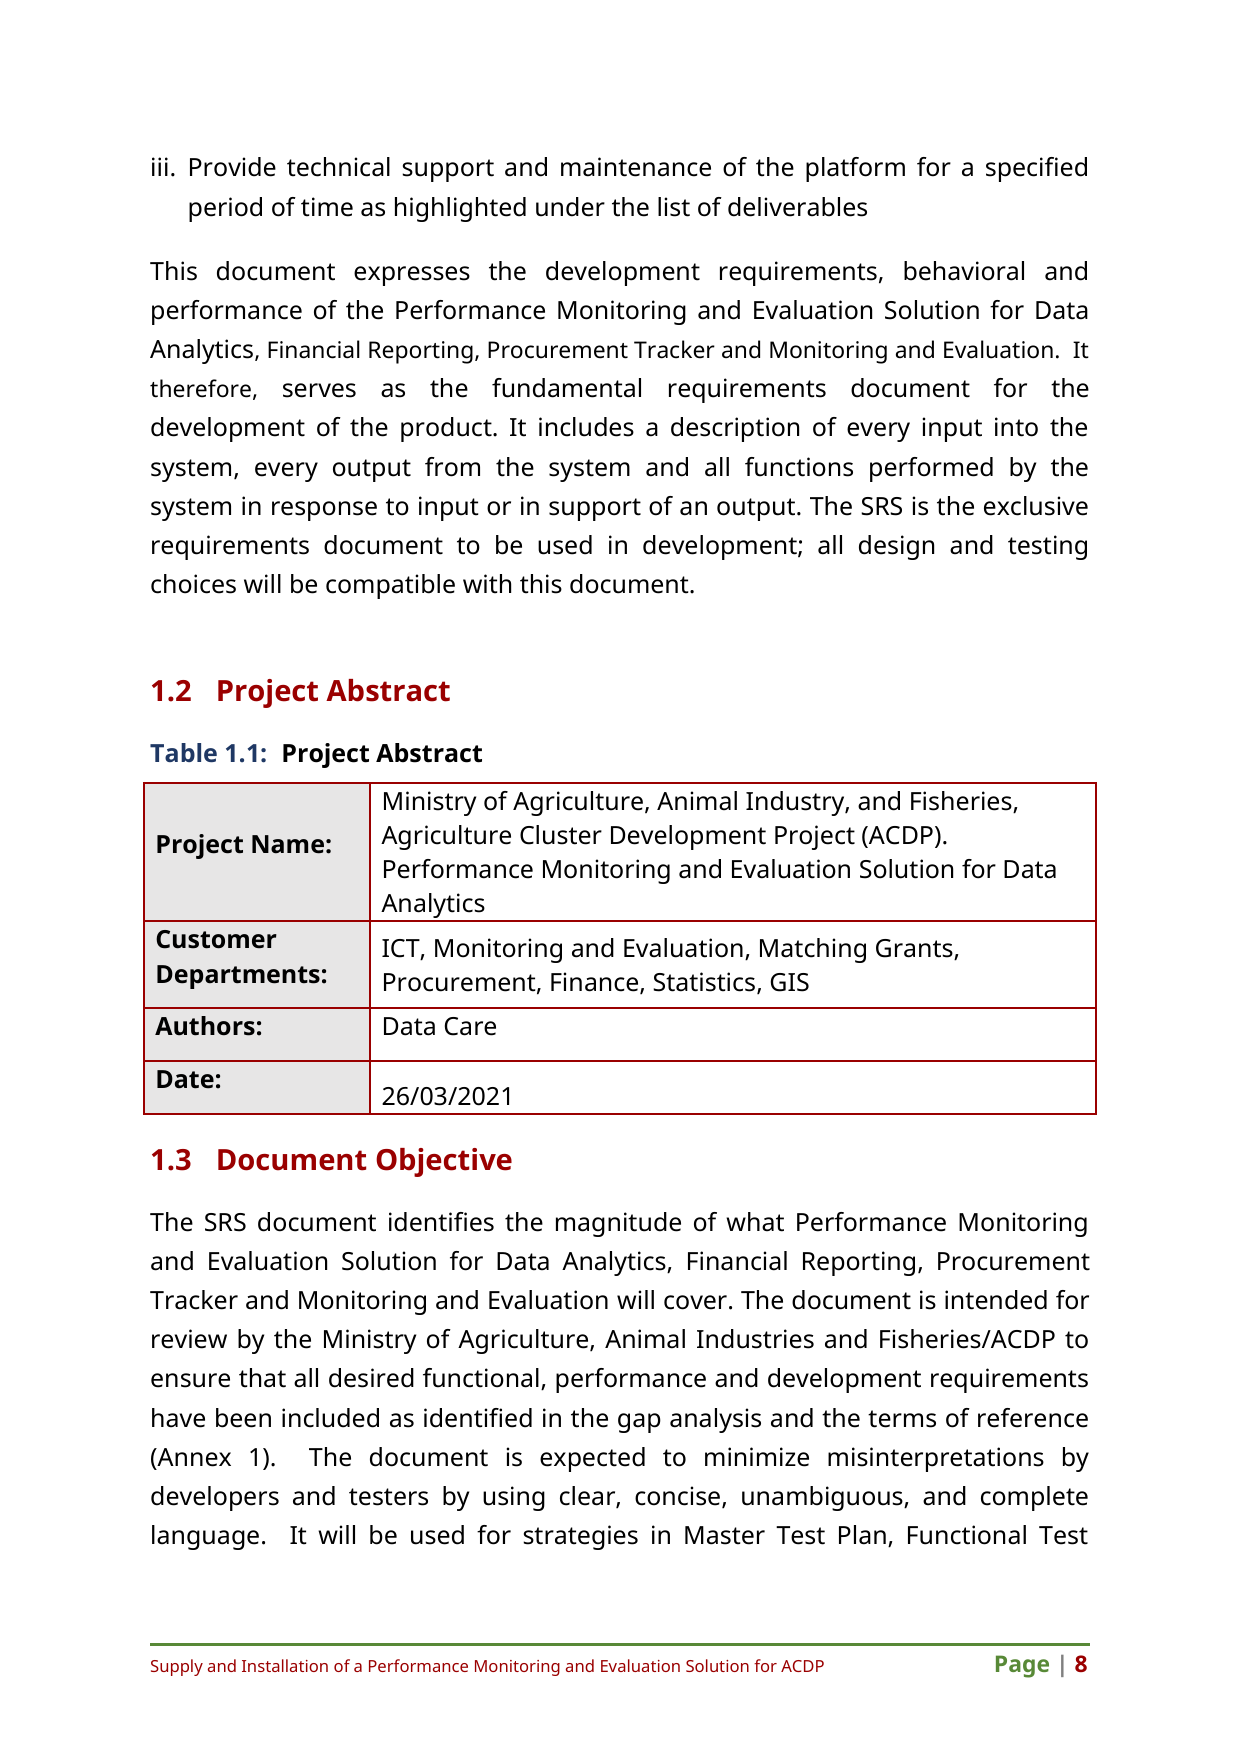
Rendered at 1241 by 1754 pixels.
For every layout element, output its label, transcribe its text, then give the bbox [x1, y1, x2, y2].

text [150, 1204, 1090, 1552]
list Provide technical support and maintenance of the platform for a specified period of time as highlighted under the list of deliverables [150, 150, 1090, 223]
table_cell Authors: [145, 1009, 369, 1060]
table_cell 26/03/2021 [371, 1062, 1095, 1113]
table_header Ministry of Agriculture, Animal Industry, and Fisheries, Agriculture Cluster Development Project (ACDP). Performance Monitoring and Evaluation Solution for Data Analytics [371, 784, 1095, 920]
table_cell Customer Departments: [145, 922, 369, 1007]
table_cell Data Care [371, 1009, 1095, 1060]
subtitle 1.3 Document Objective [150, 1140, 1090, 1179]
table_cell Date: [145, 1062, 369, 1113]
subtitle 1.2 Project Abstract [150, 671, 1090, 710]
text This document expresses the development requirements, behavioral and performance of the Performance Monitoring and Evaluation Solution for Data Analytics, Financial Reporting, Procurement Tracker and Monitoring and Evaluation. It therefore, serves as the fundamental requirements document for the development of the product. It includes a description of every input into the system, every output from the system and all functions performed by the system in response to input or in support of an output. The SRS is the exclusive requirements document to be used in development; all design and testing choices will be compatible with this document. [150, 253, 1090, 601]
table_header Project Name: [145, 784, 369, 920]
table_cell ICT, Monitoring and Evaluation, Matching Grants, Procurement, Finance, Statistics, GIS [371, 922, 1095, 1007]
text Table 1.1: Project Abstract [150, 735, 1090, 769]
